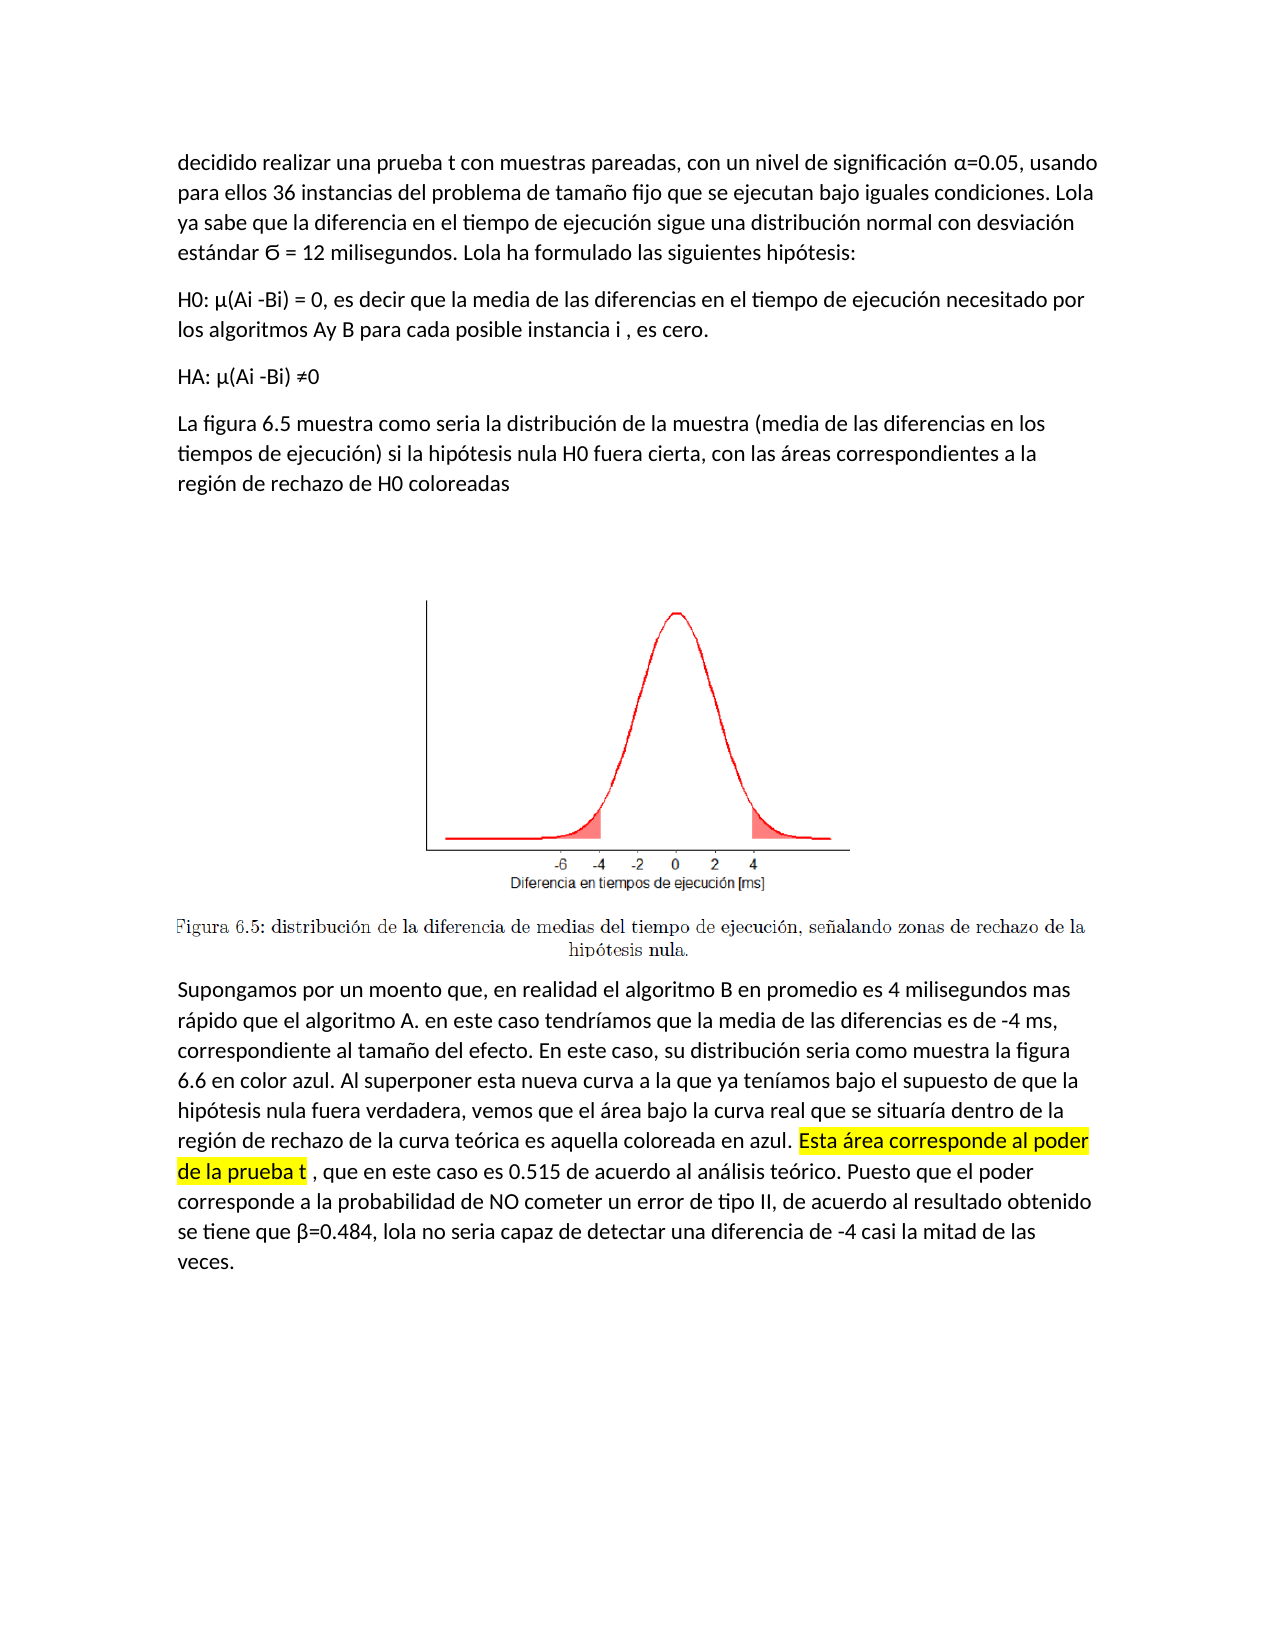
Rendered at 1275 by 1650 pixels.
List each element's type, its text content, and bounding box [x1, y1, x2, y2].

text HA: µ(Ai -Bi) ≠0 [177, 362, 1098, 390]
picture [177, 516, 1098, 957]
text H0: µ(Ai -Bi) = 0, es decir que la media de las diferencias en el tiempo de ejecución necesitado por los algoritmos Ay B para cada posible instancia i , es cero. [177, 285, 1098, 343]
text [177, 148, 1098, 266]
text La figura 6.5 muestra como seria la distribución de la muestra (media de las diferencias en los tiempos de ejecución) si la hipótesis nula H0 fuera cierta, con las áreas correspondientes a la región de rechazo de H0 coloreadas [177, 409, 1098, 497]
text Supongamos por un moento que, en realidad el algoritmo B en promedio es 4 milisegundos mas rápido que el algoritmo A. en este caso tendríamos que la media de las diferencias es de -4 ms, correspondiente al tamaño del efecto. En este caso, su distribución seria como muestra la figura 6.6 en color azul. Al superponer esta nueva curva a la que ya teníamos bajo el supuesto de que la hipótesis nula fuera verdadera, vemos que el área bajo la curva real que se situaría dentro de la región de rechazo de la curva teórica es aquella coloreada en azul. Esta área corresponde al poder de la prueba t , que en este caso es 0.515 de acuerdo al análisis teórico. Puesto que el poder corresponde a la probabilidad de NO cometer un error de tipo II, de acuerdo al resultado obtenido se tiene que β=0.484, lola no seria capaz de detectar una diferencia de -4 casi la mitad de las veces. [177, 976, 1098, 1276]
